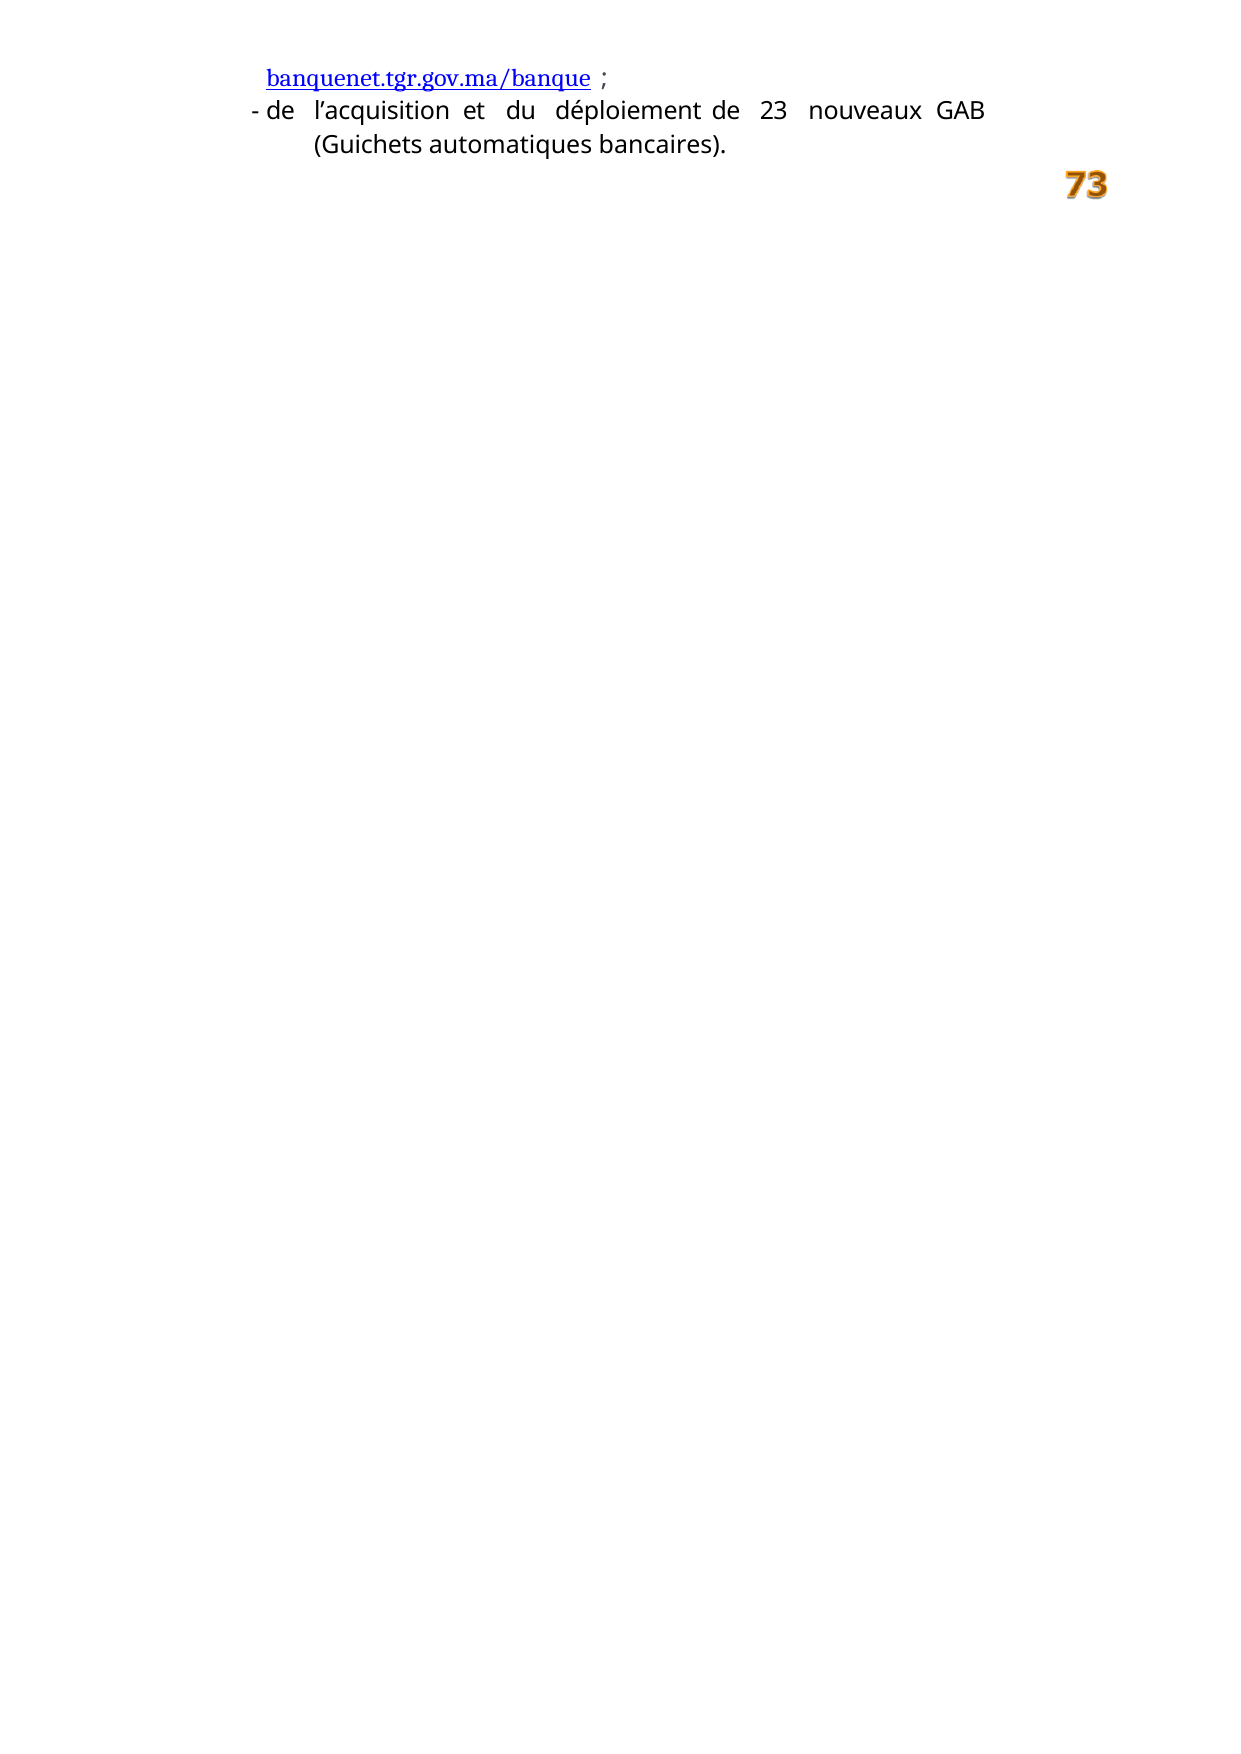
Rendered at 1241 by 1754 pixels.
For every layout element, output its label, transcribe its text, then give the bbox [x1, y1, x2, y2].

list de l’acquisition et du déploiement de 23 nouveaux GAB (Guichets automatiques bancaires). [251, 93, 1108, 161]
text banquenet.tgr.gov.ma/banque ; [266, 62, 1211, 93]
picture [1064, 170, 1108, 200]
